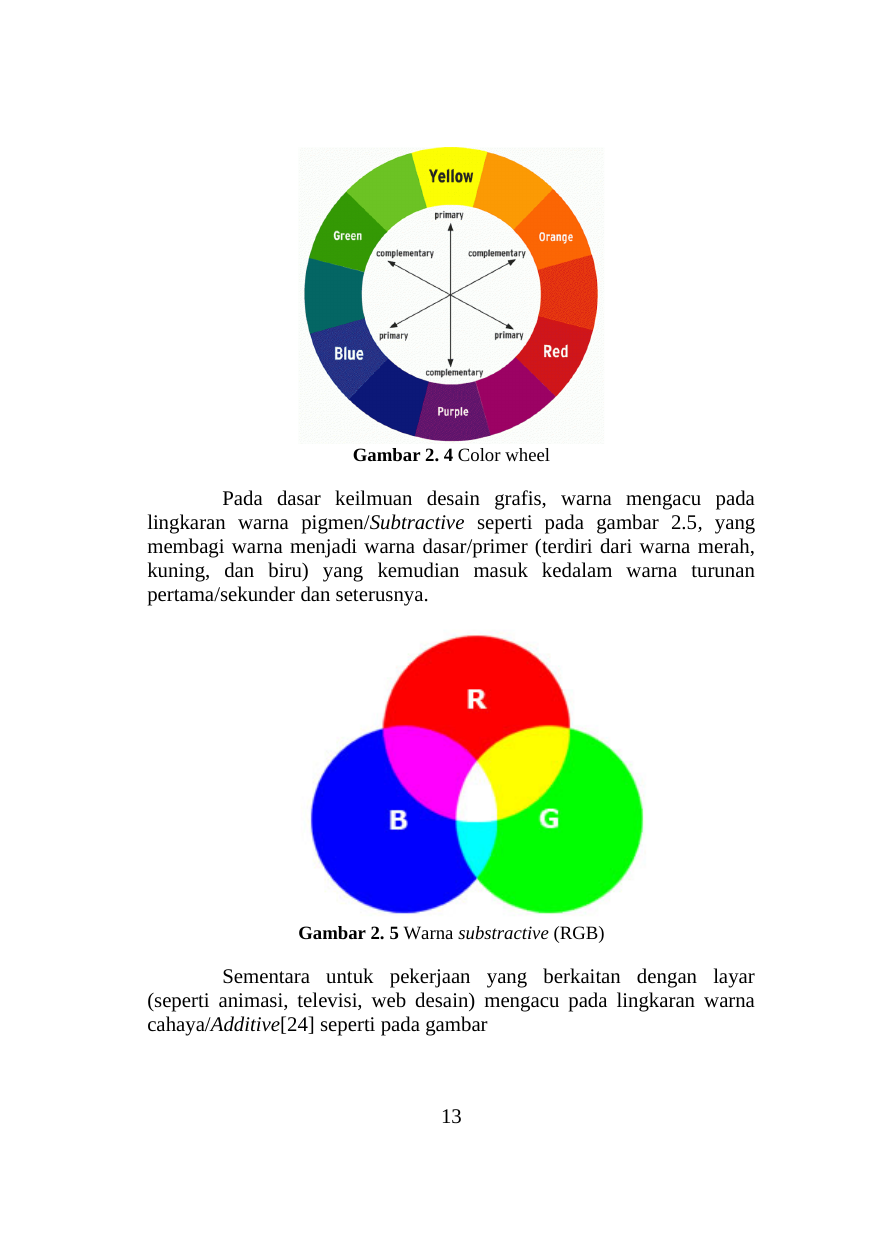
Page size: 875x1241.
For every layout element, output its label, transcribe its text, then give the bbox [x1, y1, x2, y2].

text Gambar 2. 5 Warna substractive (RGB) [147, 922, 756, 943]
text Pada dasar keilmuan desain grafis, warna mengacu pada lingkaran warna pigmen/Subtractive seperti pada gambar 2.5, yang membagi warna menjadi warna dasar/primer (terdiri dari warna merah, kuning, dan biru) yang kemudian masuk kedalam warna turunan pertama/sekunder dan seterusnya. [147, 486, 756, 606]
picture [298, 147, 605, 444]
text Gambar 2. 4 Color wheel [147, 444, 756, 465]
text Sementara untuk pekerjaan yang berkaitan dengan layar (seperti animasi, televisi, web desain) mengacu pada lingkaran warna cahaya/Additive[24] seperti pada gambar [147, 964, 756, 1036]
picture [289, 606, 658, 922]
